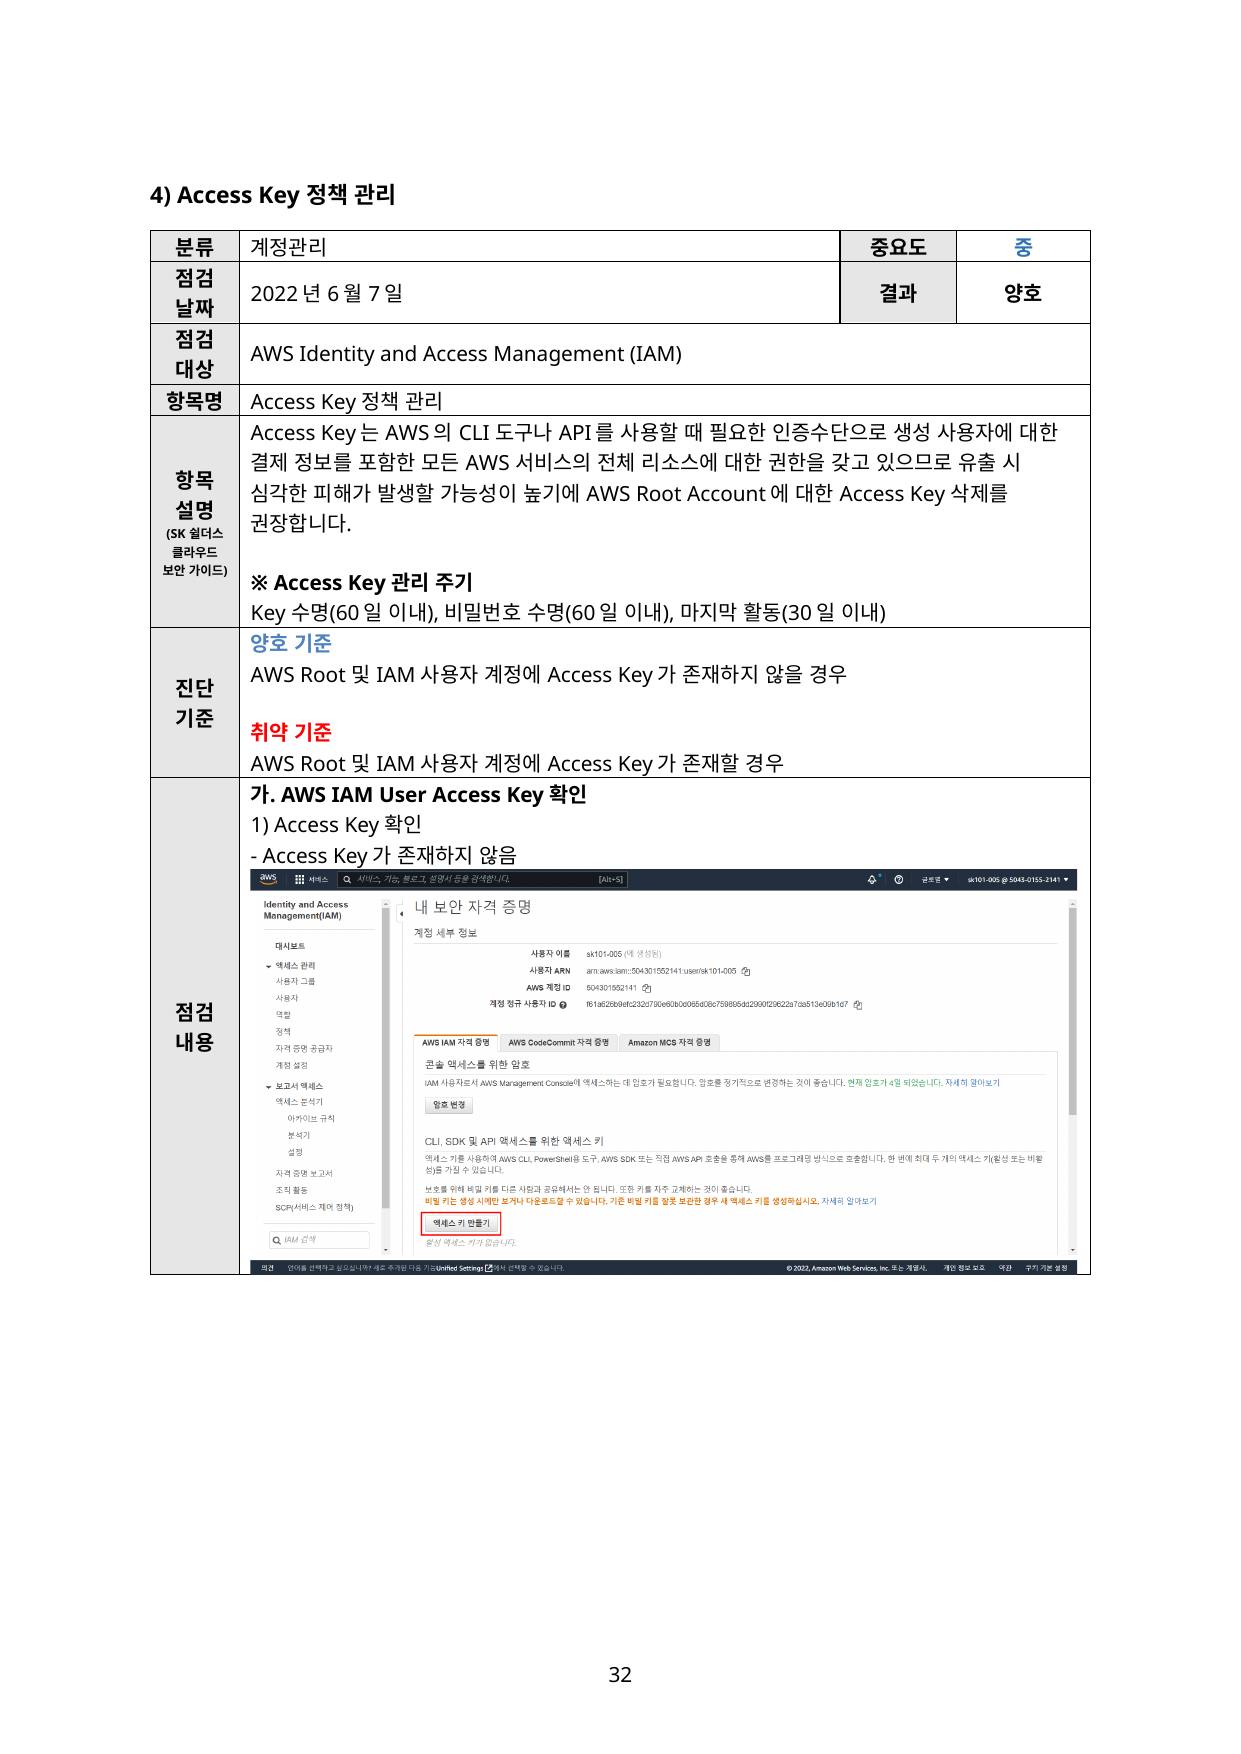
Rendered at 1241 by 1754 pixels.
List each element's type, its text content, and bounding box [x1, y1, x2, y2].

table_header 분류 [151, 231, 239, 261]
table_cell 결과 [841, 262, 956, 322]
table_cell Access Key 정책 관리 [240, 385, 1090, 415]
table_cell 항목명 [151, 385, 239, 415]
table_cell 양호 기준 AWS Root 및 IAM 사용자 계정에 Access Key가 존재하지 않을 경우 취약 기준 AWS Root 및 IAM 사용자 계정에 Access Key가 존재할 경우 [240, 628, 1090, 777]
table_cell 점검 대상 [151, 324, 239, 384]
table_cell 양호 [957, 262, 1090, 322]
table_cell Access Key는 AWS의 CLI 도구나 API를 사용할 때 필요한 인증수단으로 생성 사용자에 대한 결제 정보를 포함한 모든 AWS 서비스의 전체 리소스에 대한 권한을 갖고 있으므로 유출 시 심각한 피해가 발생할 가능성이 높기에 AWS Root Account에 대한 Access Key 삭제를 권장합니다. ※ Access Key 관리 주기 Key 수명(60일 이내), 비밀번호 수명(60일 이내), 마지막 활동(30일 이내) [240, 416, 1090, 627]
table_cell 항목 설명 (SK 쉴더스 클라우드 보안 가이드) [151, 416, 239, 627]
table_cell 2022년 6월 7일 [240, 262, 839, 322]
table_cell AWS Identity and Access Management (IAM) [240, 324, 1090, 384]
picture [250, 869, 1078, 1275]
table_header 계정관리 [240, 231, 839, 261]
text 4) Access Key 정책 관리 [150, 177, 1090, 211]
table_cell 점검 날짜 [151, 262, 239, 322]
table_header 중 [957, 231, 1090, 261]
table_cell 점검 내용 [151, 778, 239, 1274]
table_cell 가. AWS IAM User Access Key 확인 1) Access Key 확인 - Access Key가 존재하지 않음 [240, 778, 1090, 1274]
table_header 중요도 [841, 231, 956, 261]
table_cell 진단 기준 [151, 628, 239, 777]
